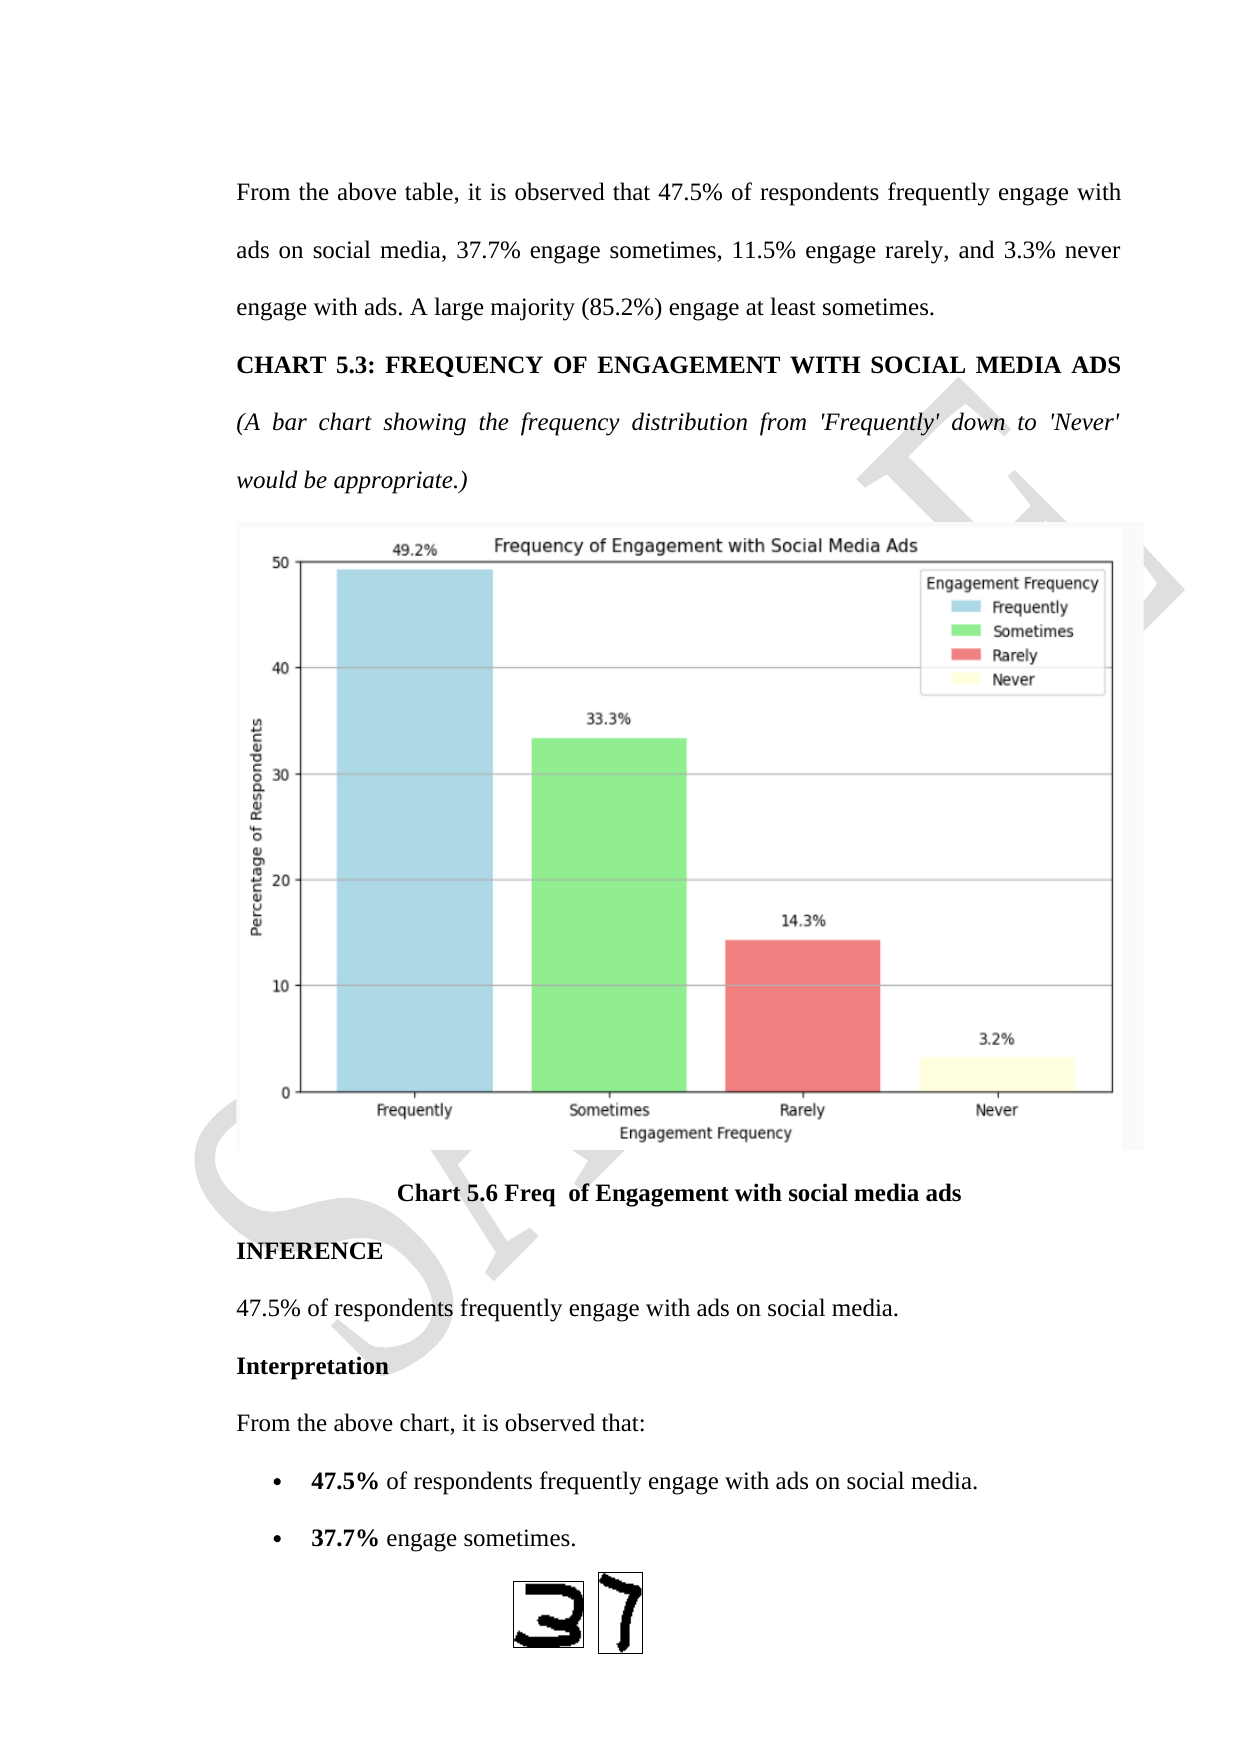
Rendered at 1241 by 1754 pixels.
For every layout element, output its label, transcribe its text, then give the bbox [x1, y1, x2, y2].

picture [599, 1573, 642, 1653]
text From the above chart, it is observed that: [236, 1408, 1122, 1437]
list 47.5% of respondents frequently engage with ads on social media. [274, 1466, 1122, 1495]
text Chart 5.6 Freq of Engagement with social media ads [236, 1178, 1122, 1207]
text CHART 5.3: FREQUENCY OF ENGAGEMENT WITH SOCIAL MEDIA ADS (A bar chart showing the frequency distribution from 'Frequently' down to 'Never' would be appropriate.) [236, 350, 1122, 493]
list 37.7% engage sometimes. [274, 1523, 1122, 1552]
picture [236, 522, 1144, 1150]
text Interpretation [236, 1351, 1122, 1380]
picture [514, 1582, 583, 1647]
text INFERENCE 47.5% of respondents frequently engage with ads on social media. [236, 1236, 1122, 1322]
